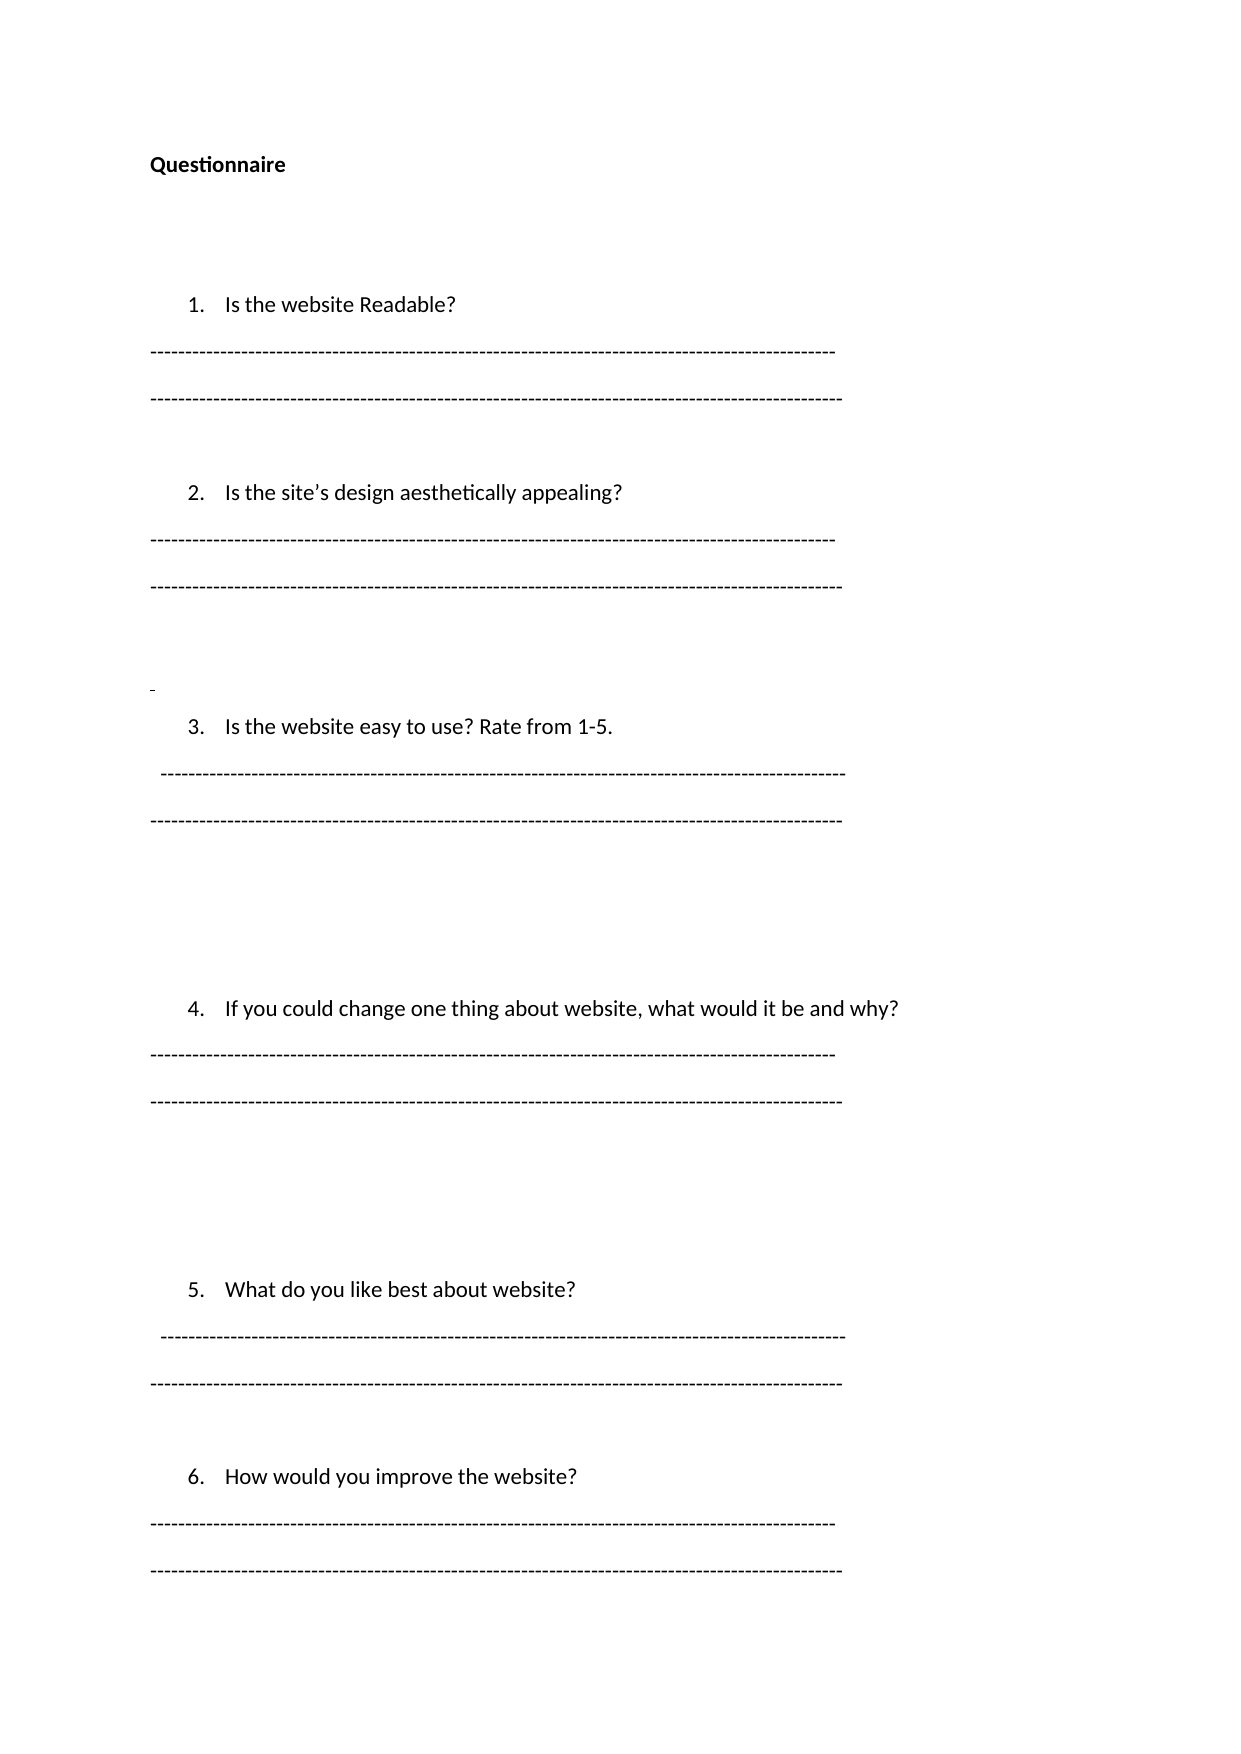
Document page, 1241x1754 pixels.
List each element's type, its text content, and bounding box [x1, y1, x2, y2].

text -------------------------------------------------------------------------------------------------- [150, 1509, 1090, 1537]
text --------------------------------------------------------------------------------------------------- [150, 1369, 1090, 1397]
text --------------------------------------------------------------------------------------------------- [150, 384, 1090, 412]
text --------------------------------------------------------------------------------------------------- [150, 1087, 1090, 1116]
text --------------------------------------------------------------------------------------------------- [150, 806, 1090, 834]
text -------------------------------------------------------------------------------------------------- [150, 759, 1090, 787]
text Questionnaire [150, 150, 1090, 178]
text -------------------------------------------------------------------------------------------------- [150, 525, 1090, 553]
list Is the website Readable? [187, 291, 1090, 319]
list If you could change one thing about website, what would it be and why? [187, 994, 1090, 1022]
text -------------------------------------------------------------------------------------------------- [150, 1041, 1090, 1069]
text --------------------------------------------------------------------------------------------------- [150, 1556, 1090, 1584]
list How would you improve the website? [187, 1462, 1090, 1491]
text -------------------------------------------------------------------------------------------------- [150, 337, 1090, 366]
text --------------------------------------------------------------------------------------------------- [150, 572, 1090, 600]
list What do you like best about website? [187, 1275, 1090, 1303]
list Is the site’s design aesthetically appealing? [187, 478, 1090, 506]
list Is the website easy to use? Rate from 1-5. [187, 712, 1090, 741]
text -------------------------------------------------------------------------------------------------- [150, 1322, 1090, 1350]
